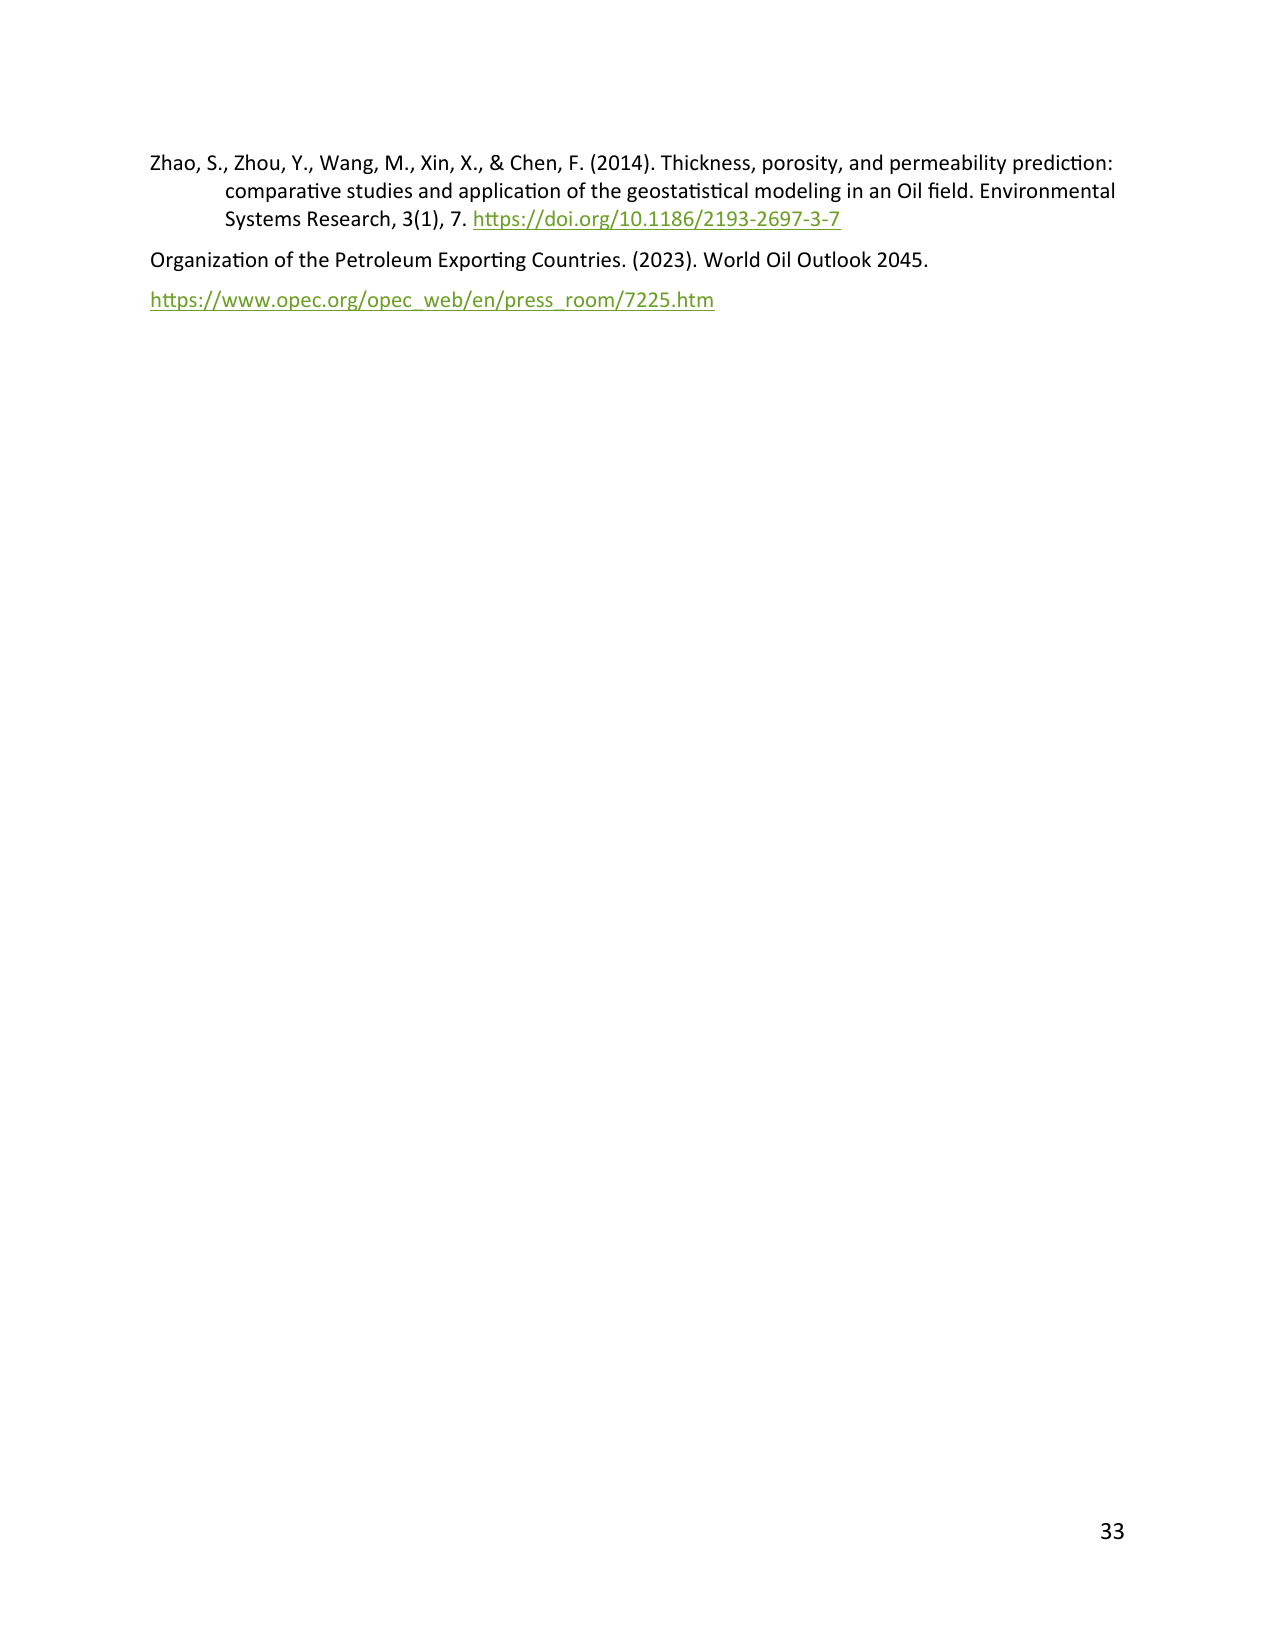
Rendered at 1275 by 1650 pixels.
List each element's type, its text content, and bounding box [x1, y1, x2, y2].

text Organization of the Petroleum Exporting Countries. (2023). World Oil Outlook 2045. [150, 245, 1125, 273]
text Zhao, S., Zhou, Y., Wang, M., Xin, X., & Chen, F. (2014). Thickness, porosity, and permeability prediction: comparative studies and application of the geostatistical modeling in an Oil field. Environmental Systems Research, 3(1), 7. https://doi.org/10.1186/2193-2697-3-7 [150, 149, 1125, 233]
text https://www.opec.org/opec_web/en/press_room/7225.htm [150, 286, 1125, 314]
